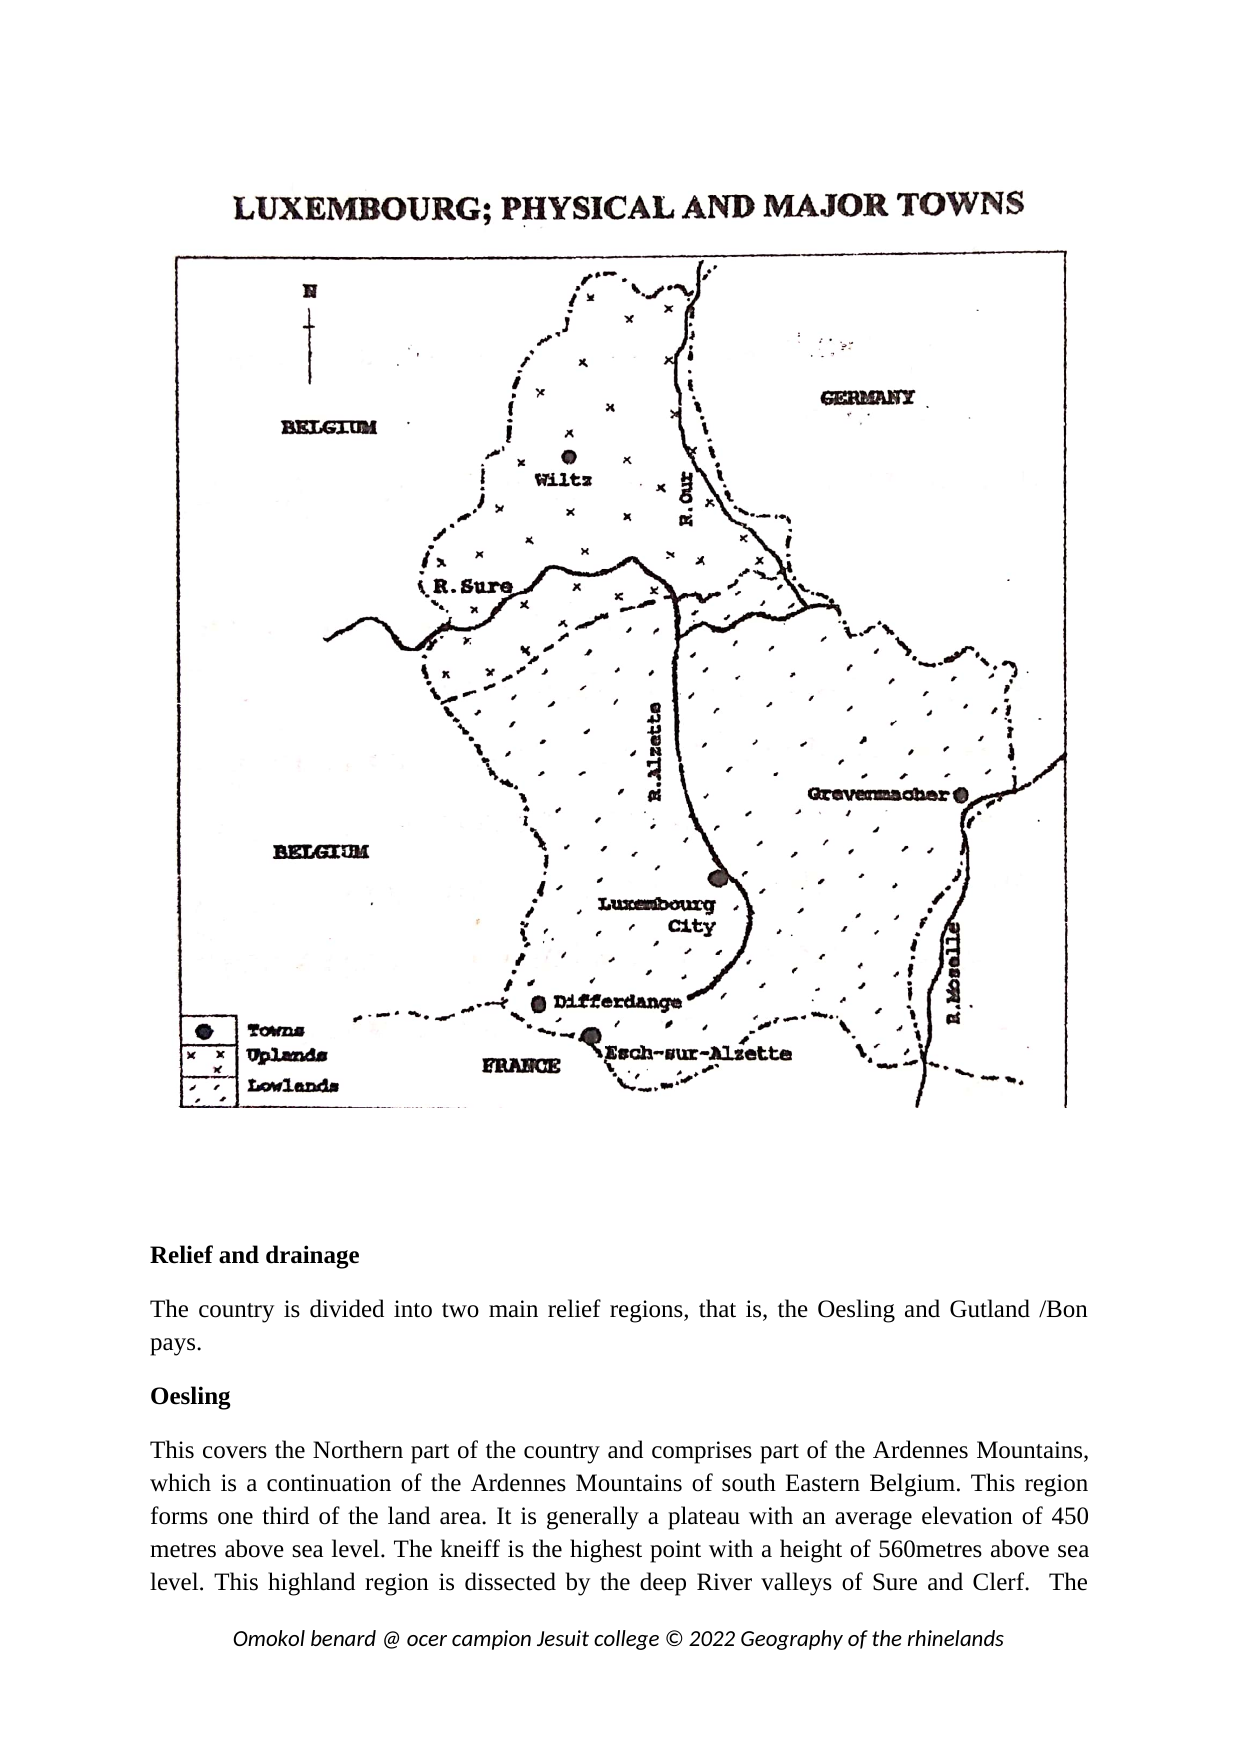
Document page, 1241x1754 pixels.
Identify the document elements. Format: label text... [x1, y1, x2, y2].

text Oesling [150, 1381, 1090, 1410]
text The country is divided into two main relief regions, that is, the Oesling and Gutland /Bon pays. [150, 1294, 1090, 1356]
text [150, 1435, 1090, 1596]
text Relief and drainage [150, 1241, 1090, 1269]
picture [171, 150, 1069, 1108]
